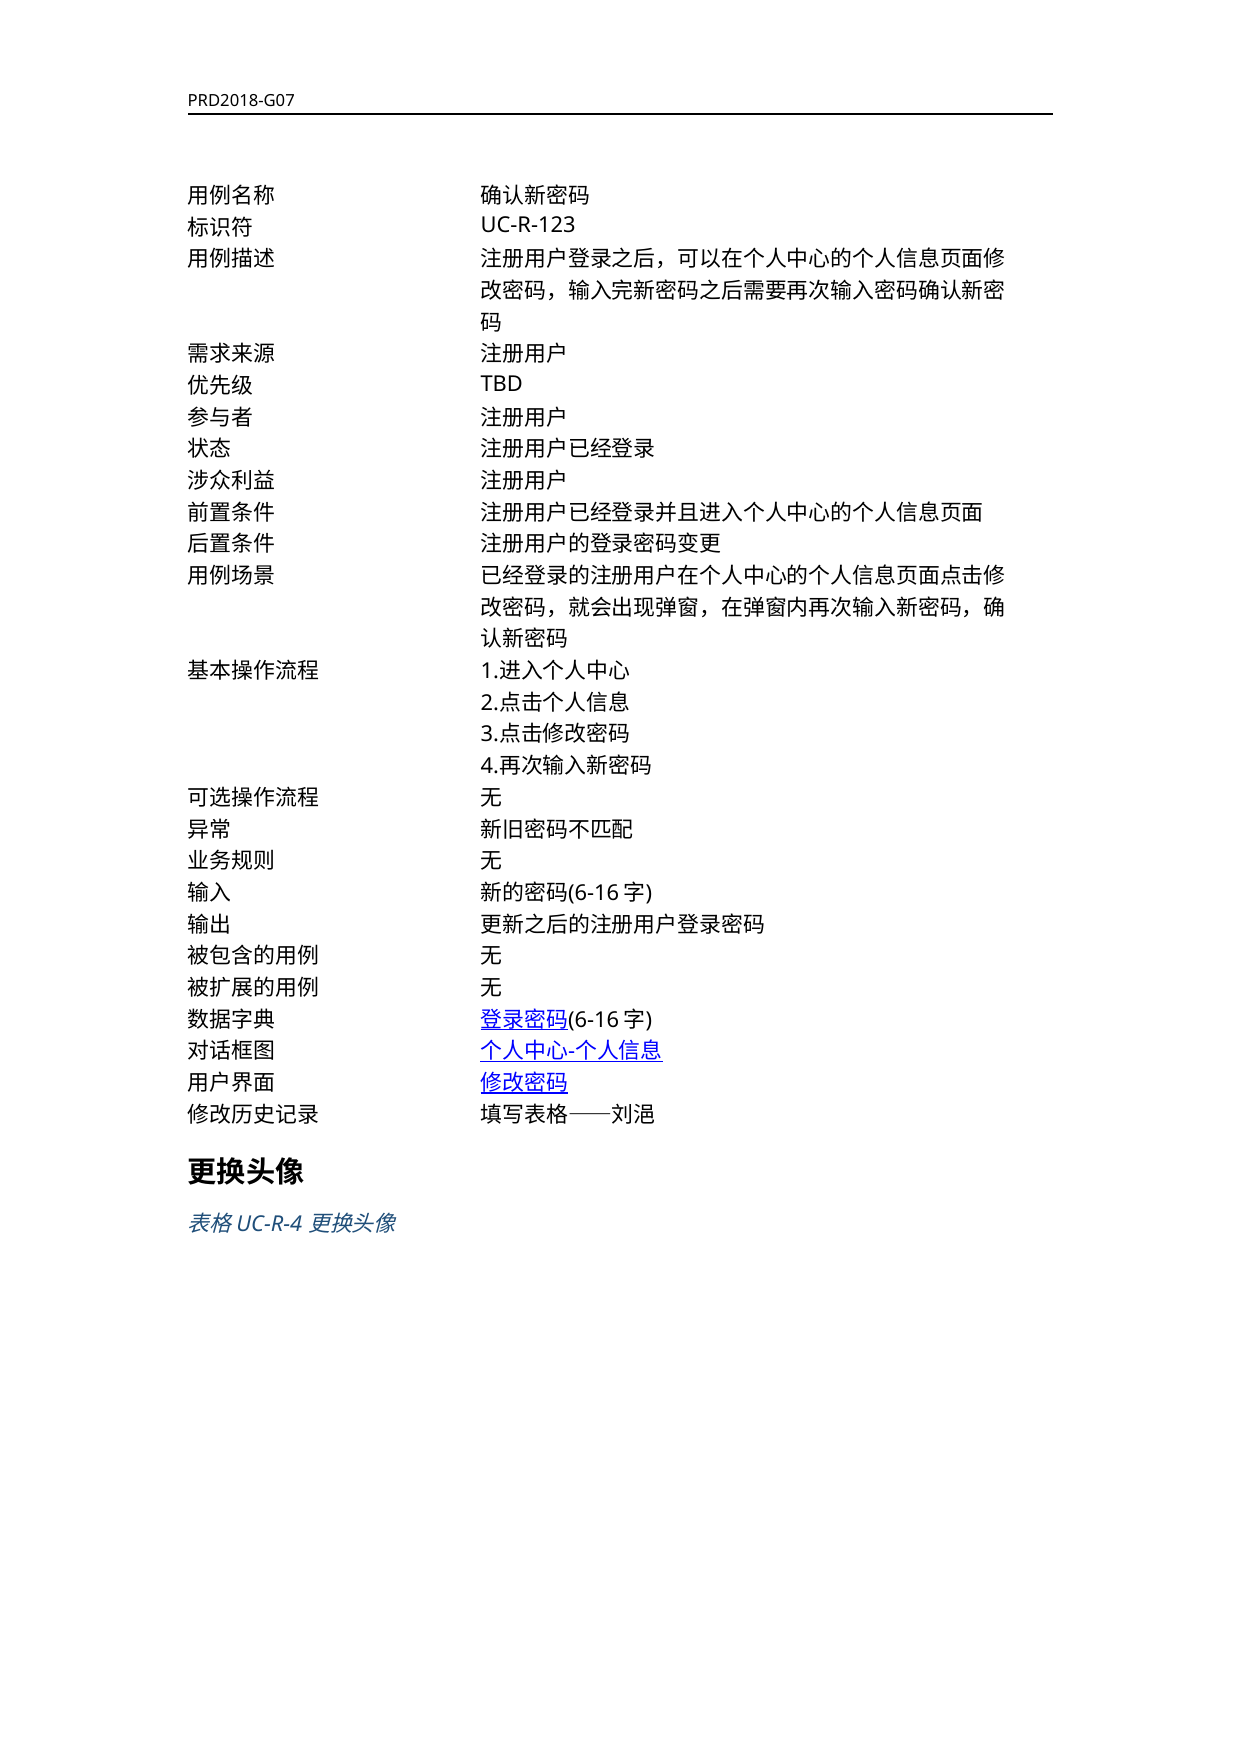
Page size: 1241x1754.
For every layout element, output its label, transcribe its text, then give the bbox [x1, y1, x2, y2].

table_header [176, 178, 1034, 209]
subtitle 表格 UC-R-4 更换头像 [187, 1206, 1053, 1239]
text 更换头像 [187, 162, 1053, 1202]
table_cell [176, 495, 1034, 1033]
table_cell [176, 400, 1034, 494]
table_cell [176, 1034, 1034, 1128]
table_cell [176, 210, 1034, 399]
